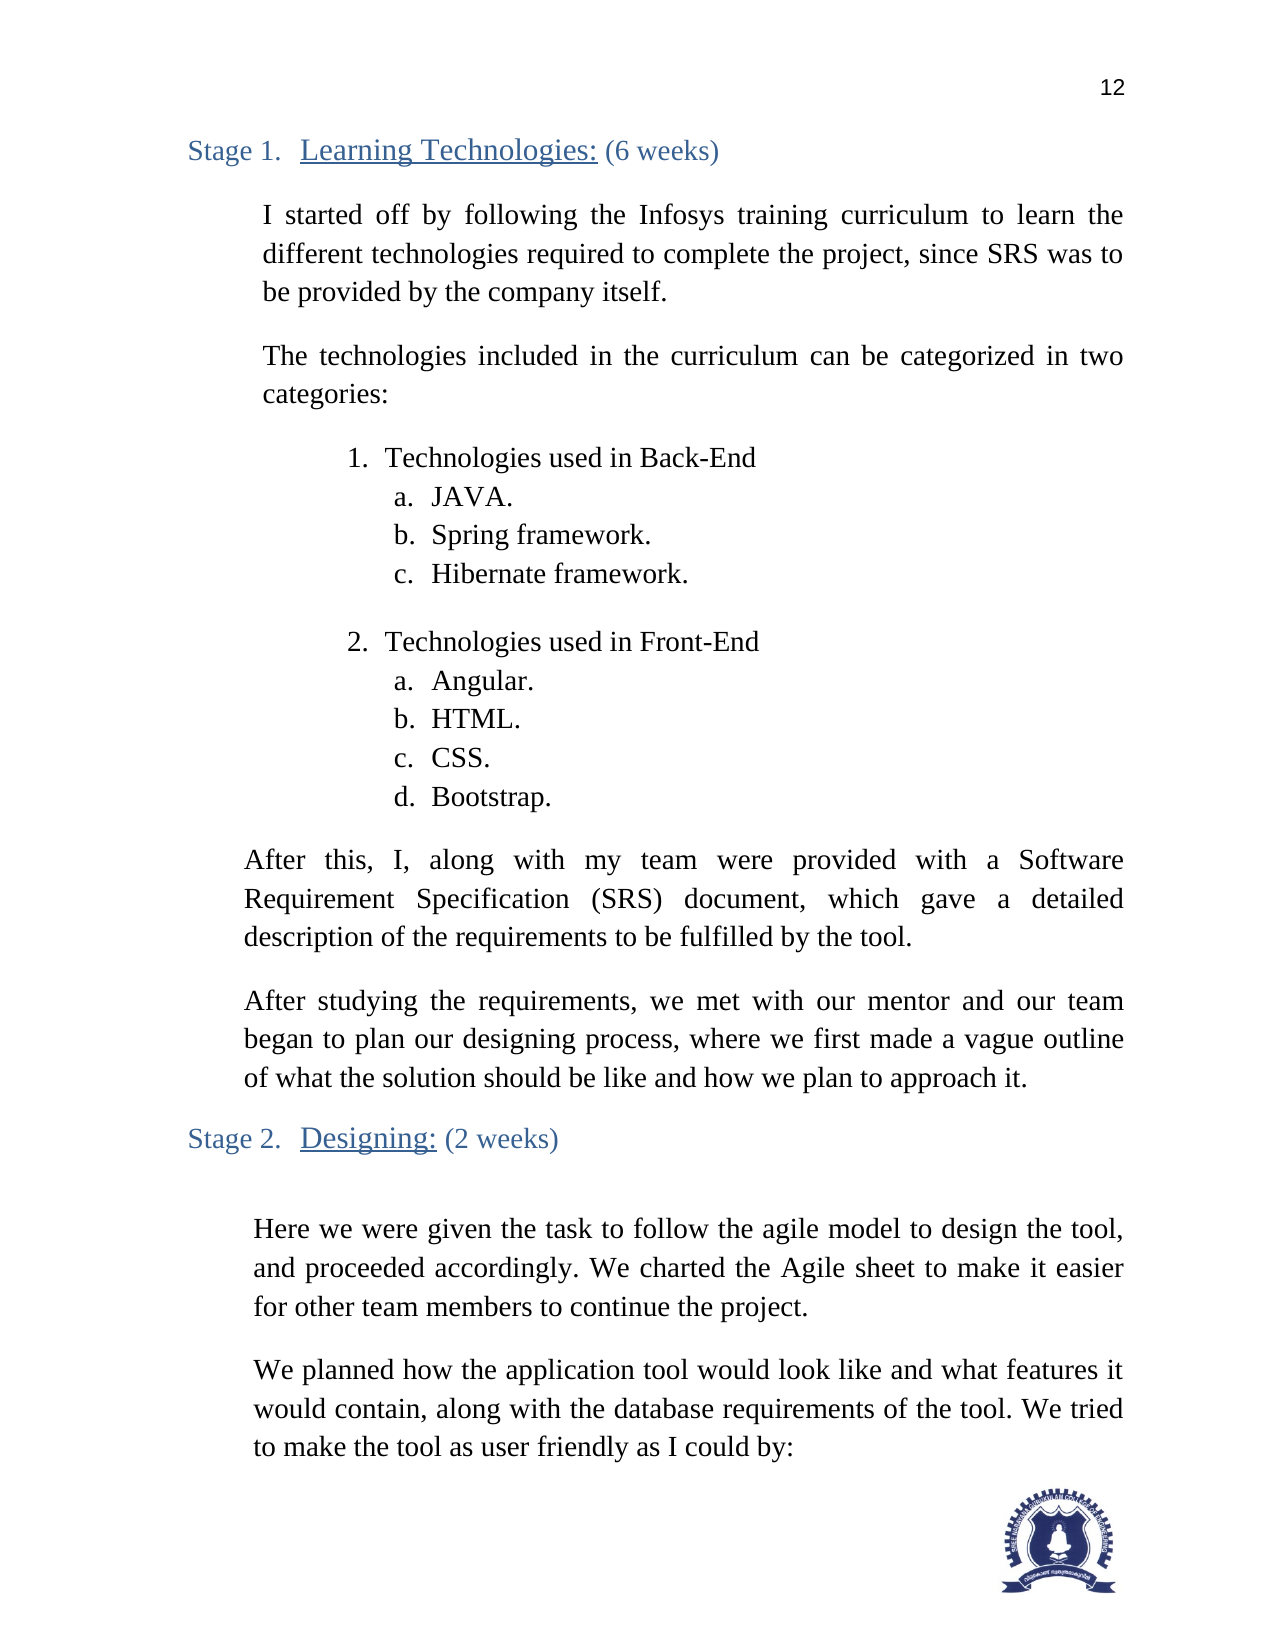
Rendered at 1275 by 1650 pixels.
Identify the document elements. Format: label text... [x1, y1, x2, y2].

list CSS. [394, 740, 1125, 774]
text I started off by following the Infosys training curriculum to learn the different technologies required to complete the project, since SRS was to be provided by the company itself. [262, 197, 1125, 308]
subtitle Designing: (2 weeks) [187, 1119, 1125, 1155]
list Spring framework. [394, 517, 1125, 551]
text We planned how the application tool would look like and what features it would contain, along with the database requirements of the tool. We tried to make the tool as user friendly as I could by: [253, 1352, 1125, 1463]
list Hibernate framework. [394, 556, 1125, 589]
subtitle Learning Technologies: (6 weeks) [187, 131, 1125, 167]
text Here we were given the task to follow the agile model to design the tool, and proceeded accordingly. We charted the Agile sheet to make it easier for other team members to continue the project. [253, 1212, 1125, 1322]
list HTML. [394, 702, 1125, 735]
picture [992, 1479, 1125, 1605]
list Angular. [394, 663, 1125, 697]
list Technologies used in Front-End [347, 624, 1125, 658]
list Technologies used in Back-End [347, 440, 1125, 474]
text After this, I, along with my team were provided with a Software Requirement Specification (SRS) document, which gave a detailed description of the requirements to be fulfilled by the tool. [244, 842, 1125, 953]
list Bootstrap. [394, 779, 1125, 812]
text After studying the requirements, we met with our mentor and our team began to plan our designing process, where we first made a vague outline of what the solution should be like and how we plan to approach it. [244, 983, 1125, 1093]
list JAVA. [394, 479, 1125, 512]
text The technologies included in the curriculum can be categorized in two categories: [262, 338, 1125, 410]
